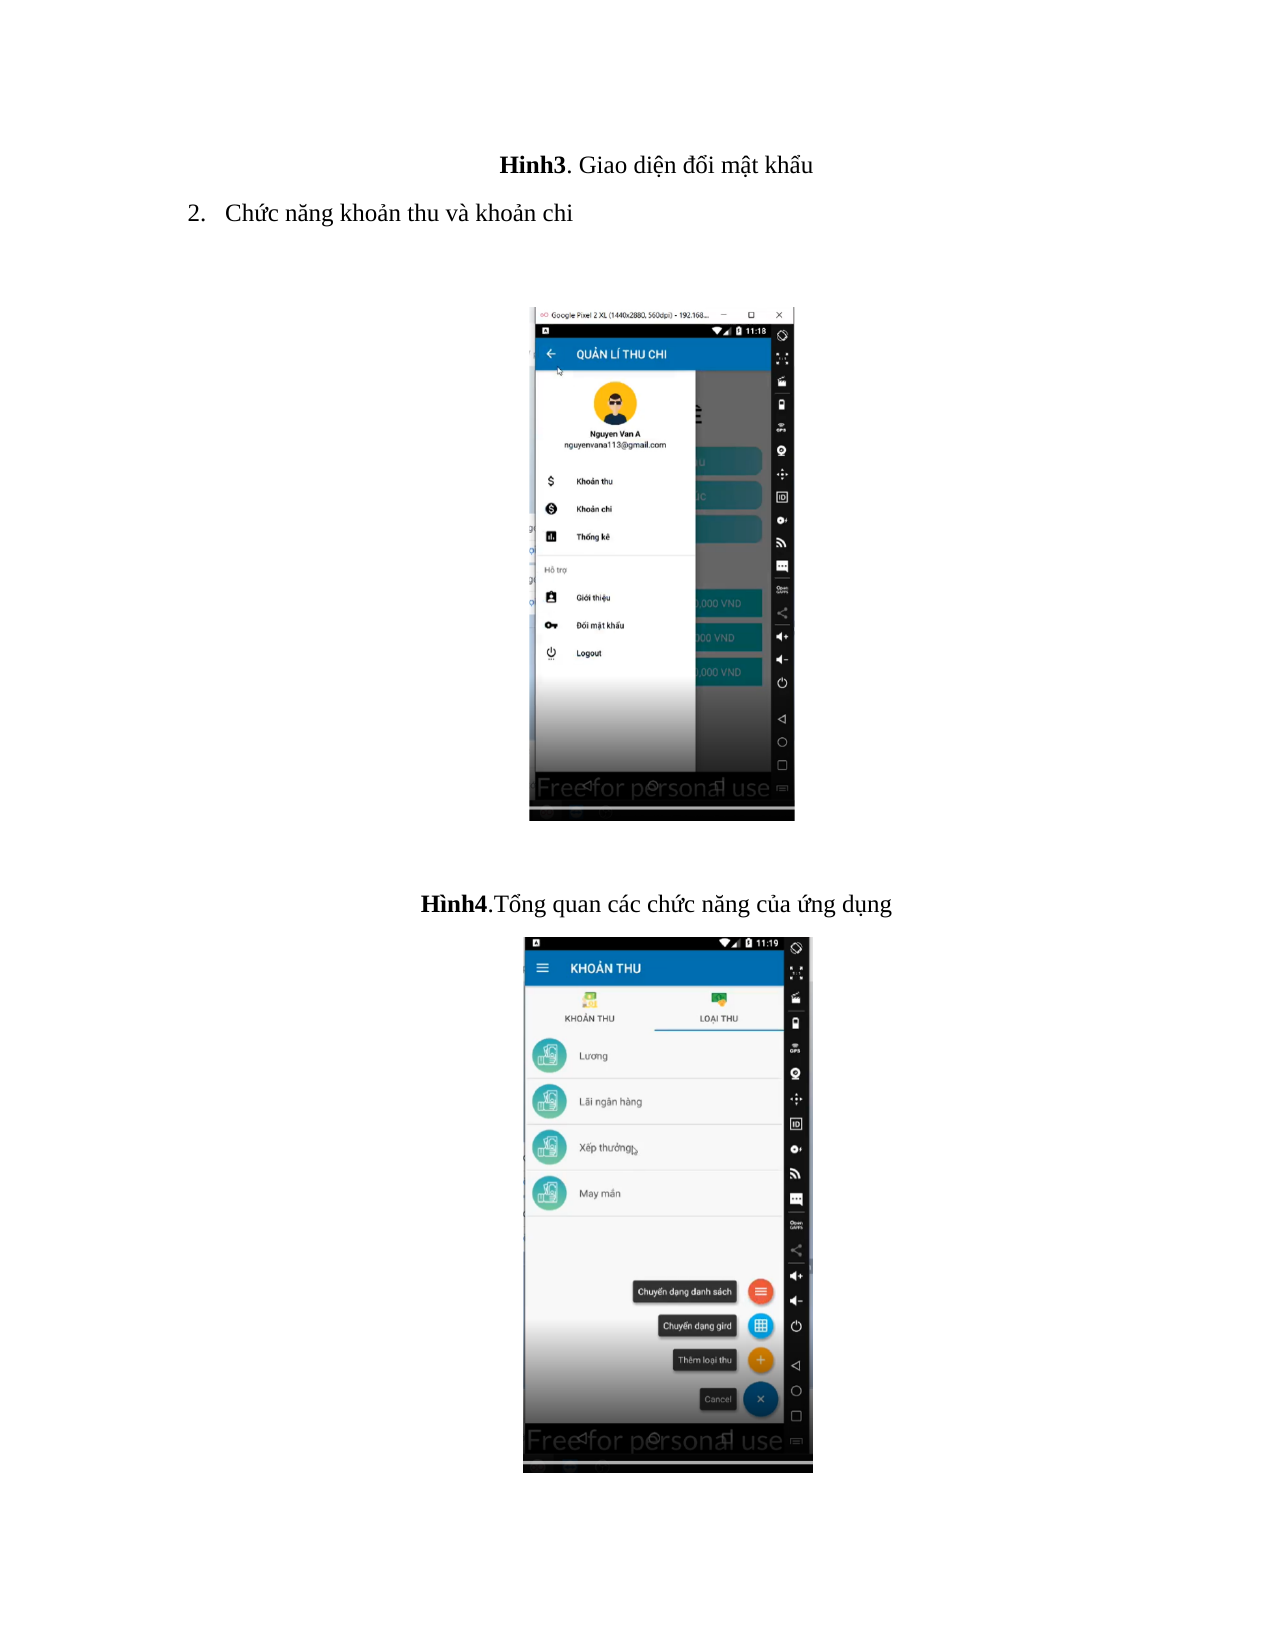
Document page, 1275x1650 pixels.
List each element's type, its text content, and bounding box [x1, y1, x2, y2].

text Hình4.Tổng quan các chức năng của ứng dụng [187, 889, 1125, 918]
picture [529, 307, 795, 821]
list Chức năng khoản thu và khoản chi [187, 198, 1125, 226]
picture [523, 937, 813, 1473]
text Hinh3. Giao diện đổi mật khẩu [187, 150, 1125, 179]
